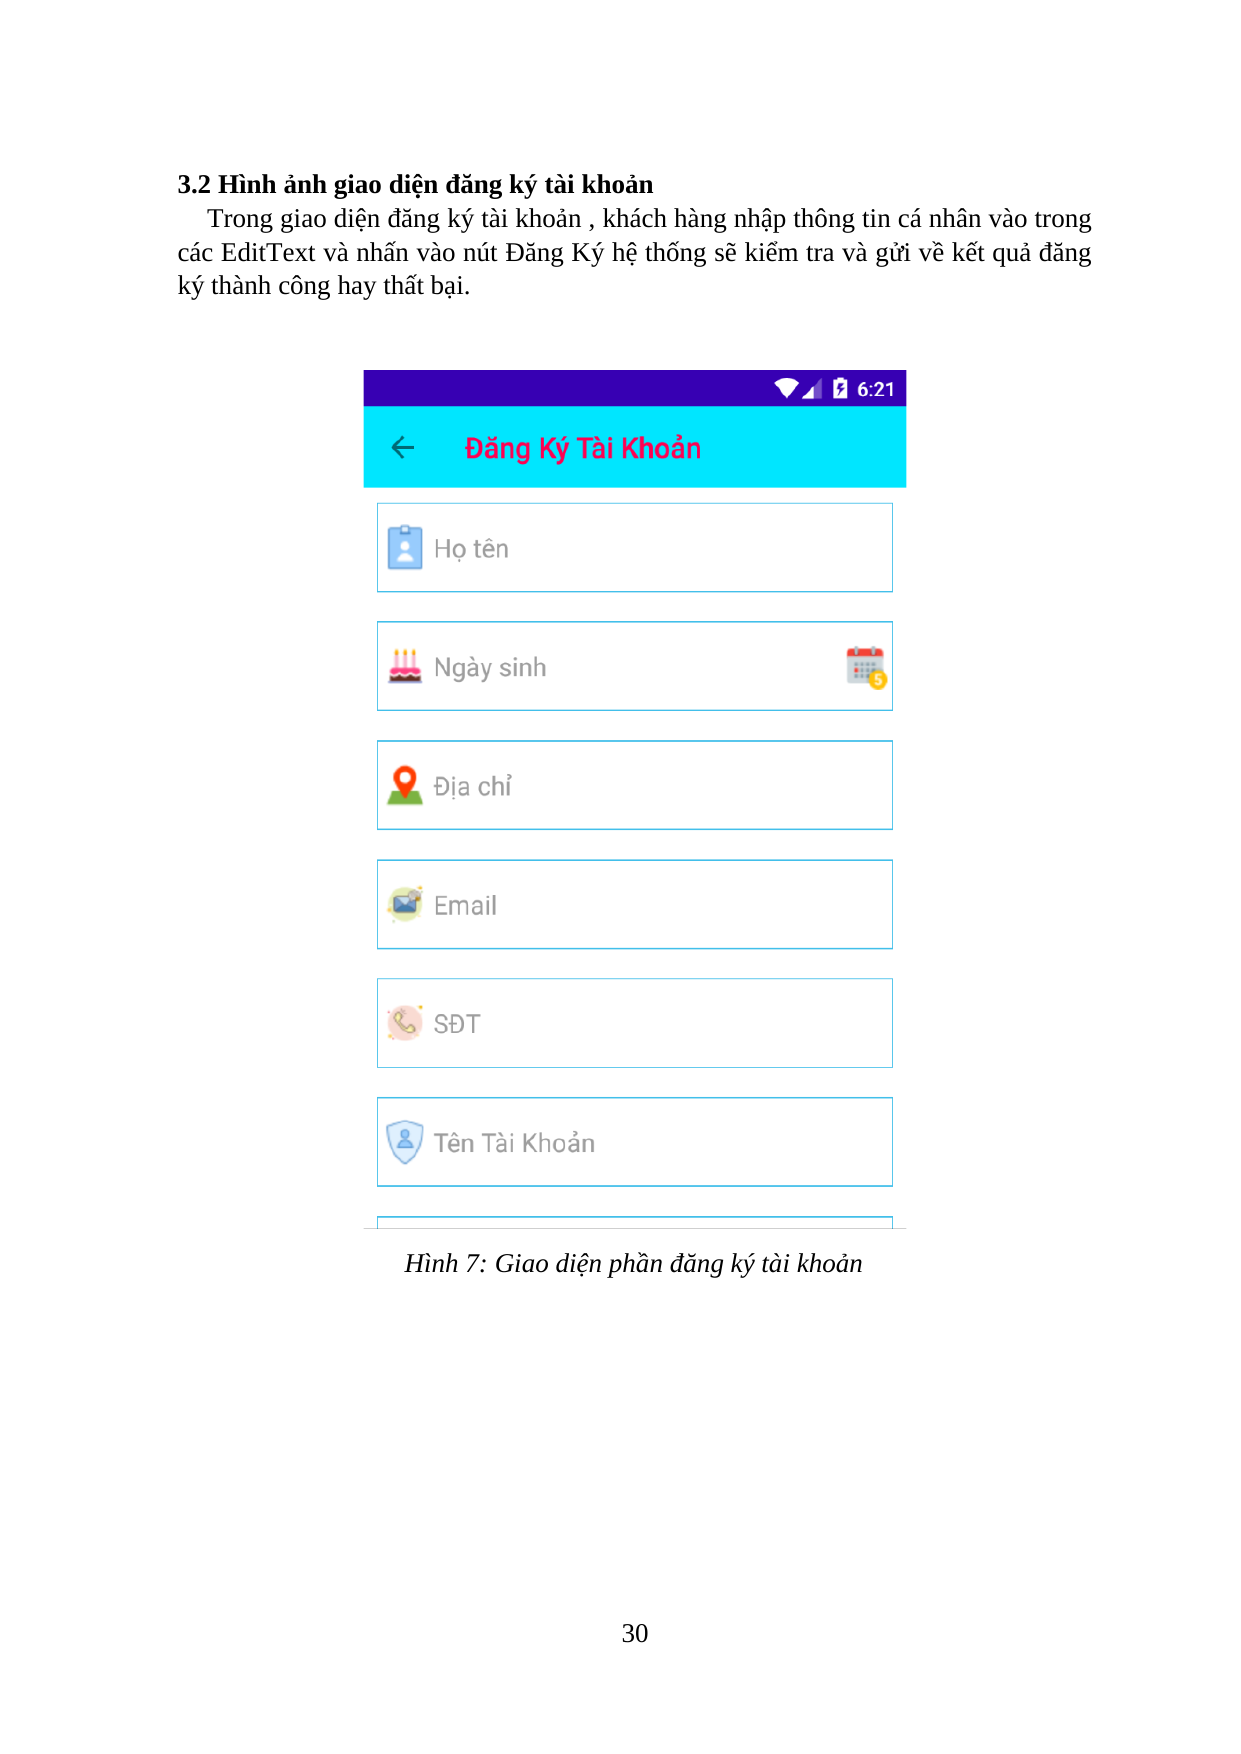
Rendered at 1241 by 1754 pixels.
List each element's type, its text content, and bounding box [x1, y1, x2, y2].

picture [363, 408, 907, 1229]
subtitle 3.2 Hình ảnh giao diện đăng ký tài khoản [177, 168, 1092, 200]
picture [363, 369, 907, 405]
text Trong giao diện đăng ký tài khoản , khách hàng nhập thông tin cá nhân vào trong các EditText và nhấn vào nút Đăng Ký hệ thống sẽ kiểm tra và gửi về kết quả đăng ký thành công hay thất bại. [177, 202, 1092, 300]
text Hình 7: Giao diện phần đăng ký tài khoản [177, 1247, 1092, 1278]
